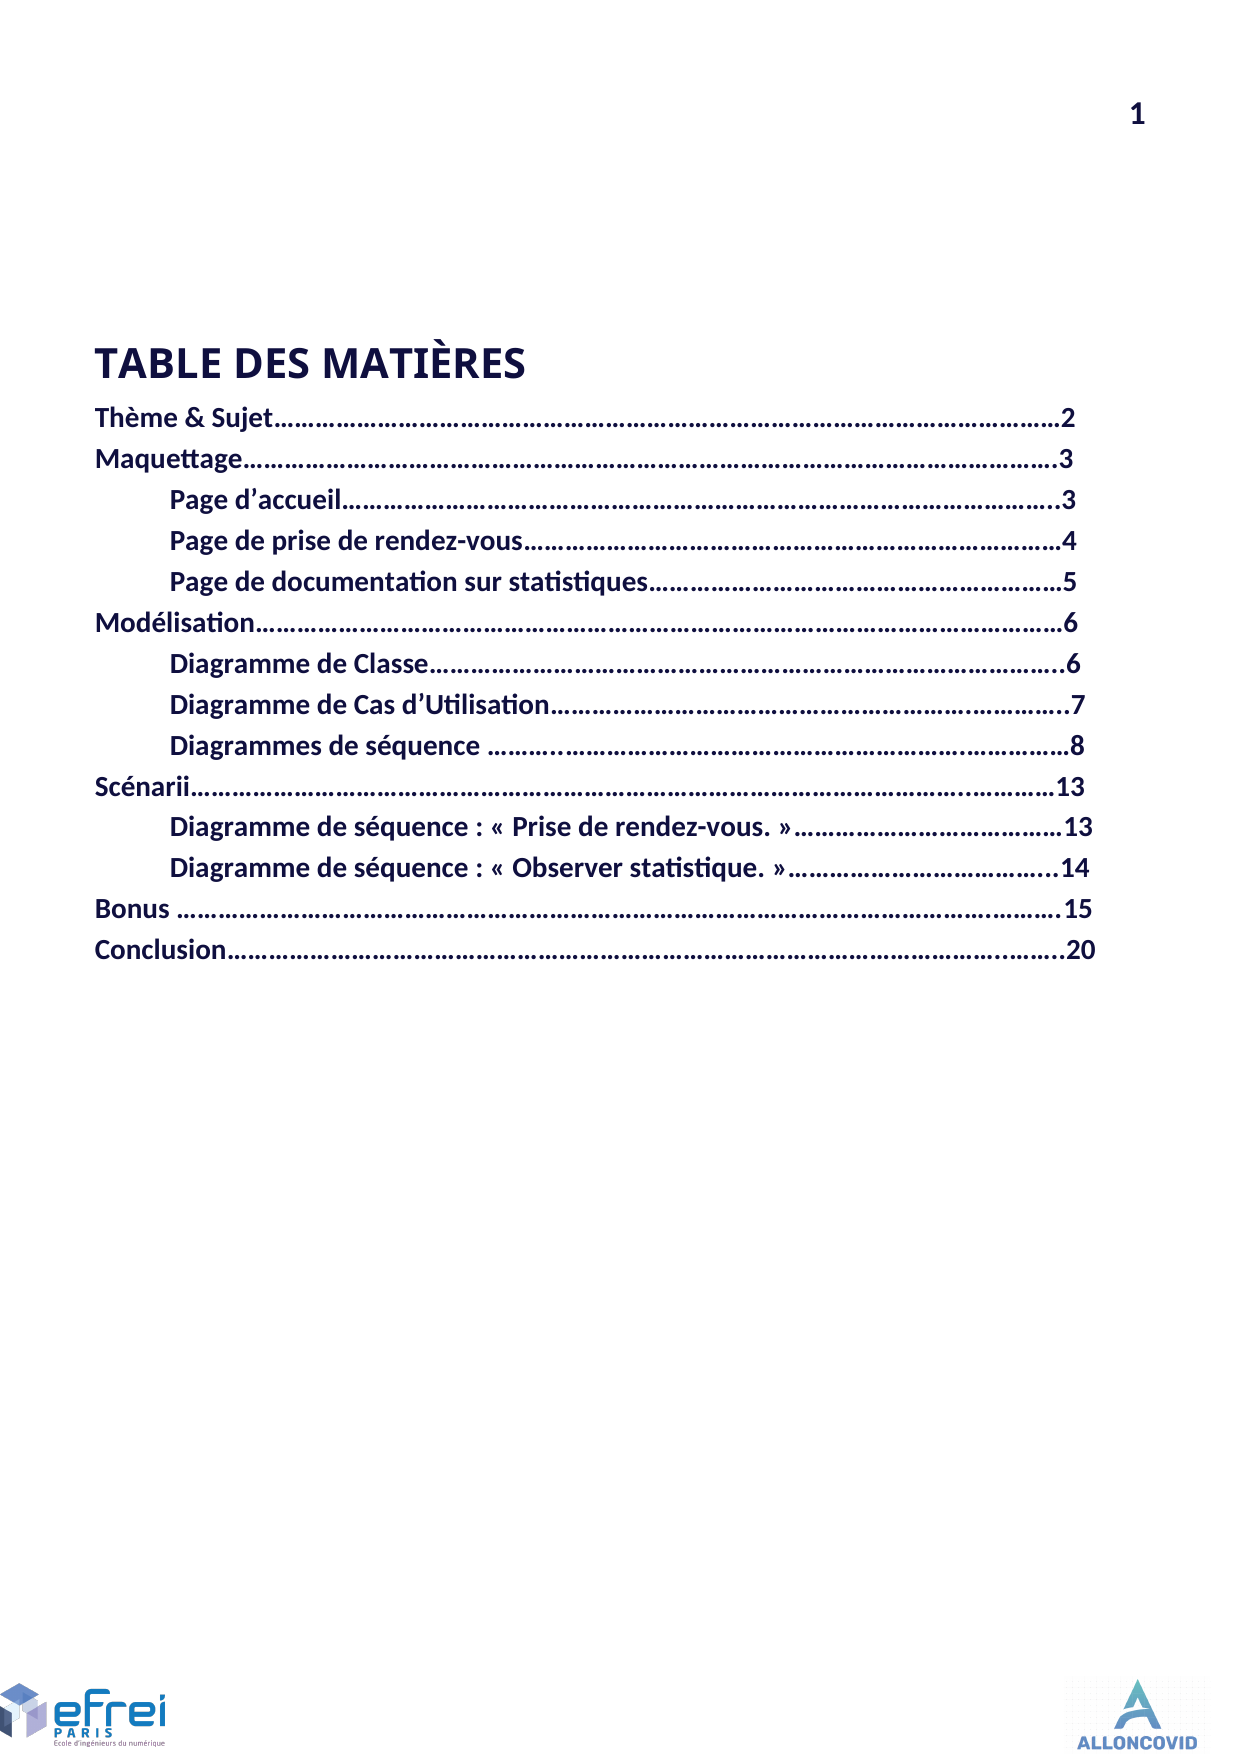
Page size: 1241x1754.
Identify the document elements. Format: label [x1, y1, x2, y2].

picture [0, 1683, 165, 1747]
picture [1063, 1676, 1211, 1754]
